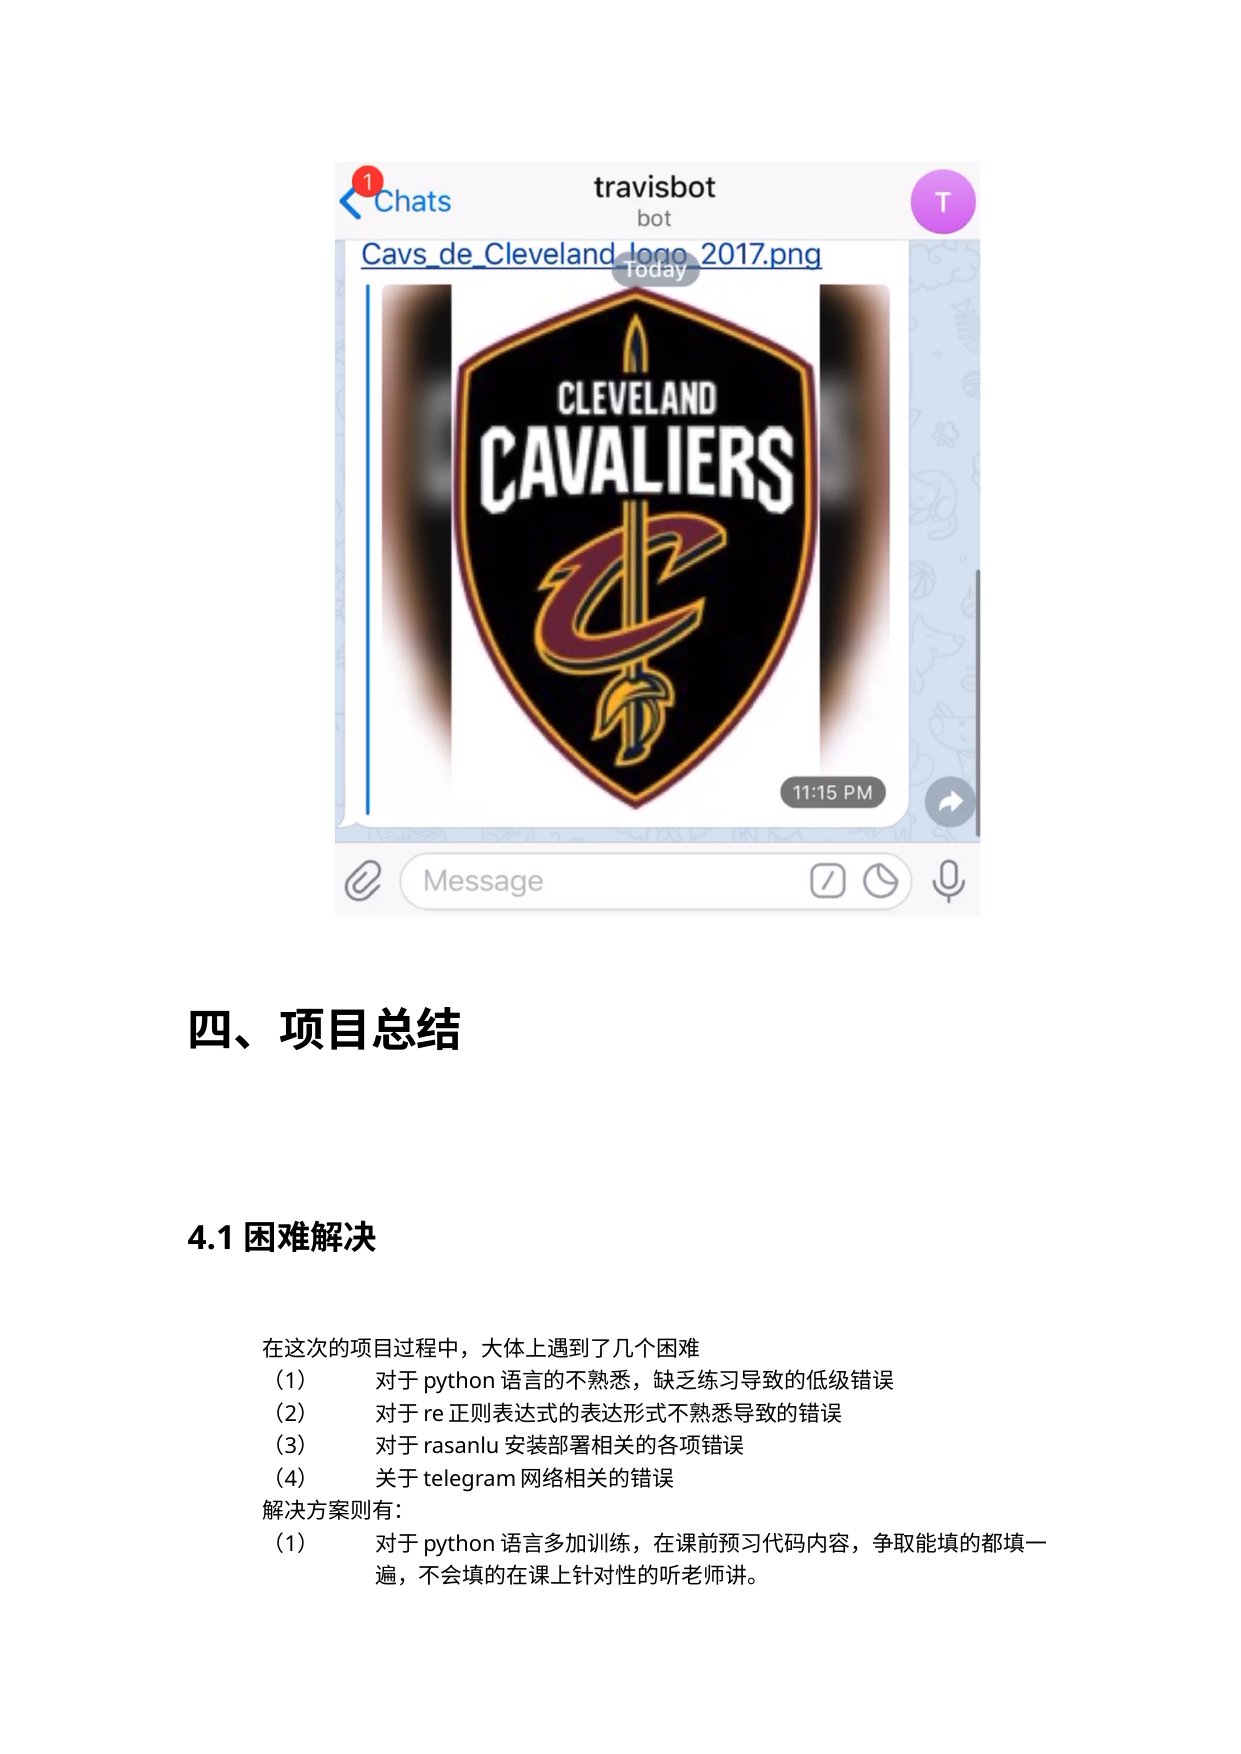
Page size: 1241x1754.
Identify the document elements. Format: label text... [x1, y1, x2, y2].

list 关于telegram网络相关的错误 [262, 1460, 1053, 1493]
list 对于python语言多加训练，在课前预习代码内容，争取能填的都填一遍，不会填的在课上针对性的听老师讲。 [262, 1525, 1053, 1590]
list 对于rasanlu安装部署相关的各项错误 [262, 1428, 1053, 1460]
subtitle 四、项目总结 [187, 977, 1053, 1075]
list 对于python语言的不熟悉，缺乏练习导致的低级错误 [262, 1363, 1053, 1395]
list 在这次的项目过程中，大体上遇到了几个困难 [262, 1330, 1053, 1363]
subtitle 4.1 困难解决 [187, 1203, 1053, 1268]
list 对于re正则表达式的表达形式不熟悉导致的错误 [262, 1395, 1053, 1428]
text 解决方案则有： [262, 1493, 1053, 1525]
picture [334, 162, 981, 917]
